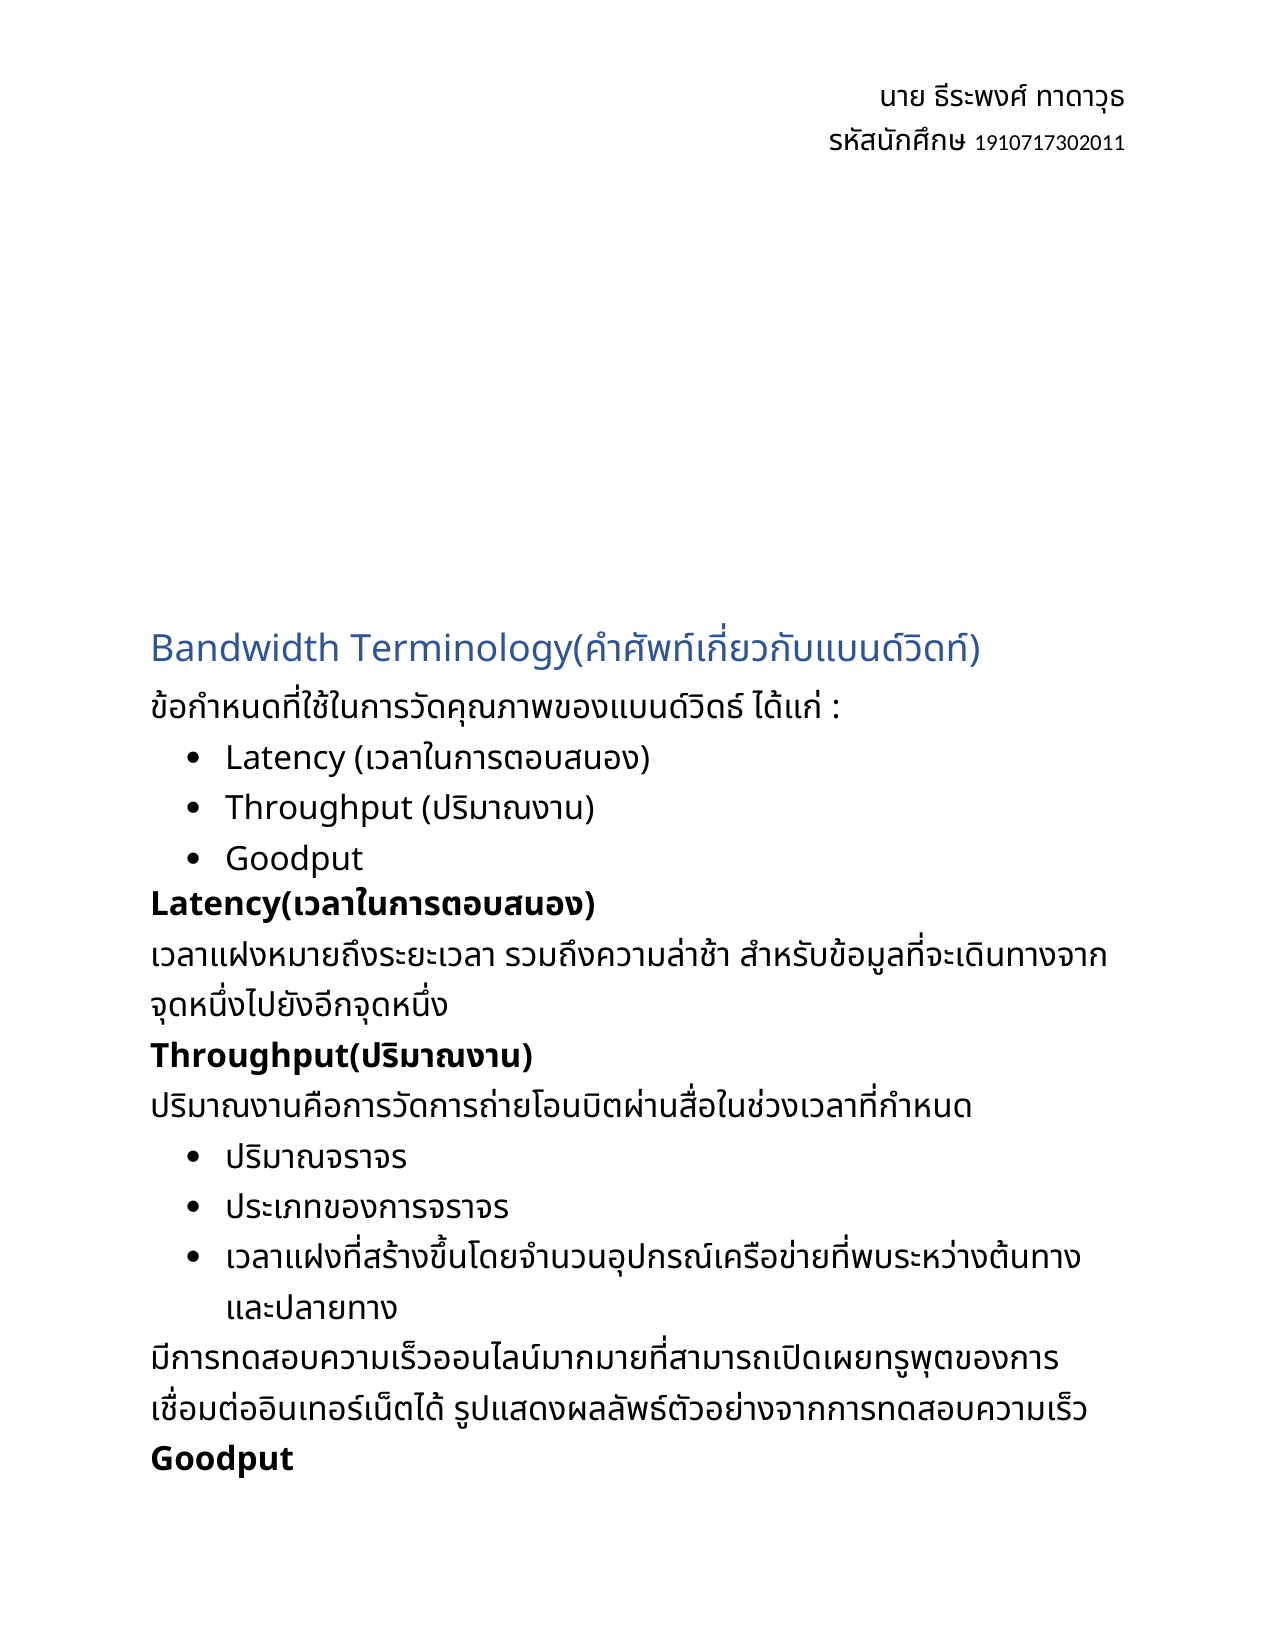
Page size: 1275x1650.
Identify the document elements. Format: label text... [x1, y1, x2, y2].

text ข้อกำหนดที่ใช้ในการวัดคุณภาพของแบนด์วิดธ์ ได้แก่ : [150, 683, 1125, 733]
text Throughput(ปริมาณงาน) [150, 1032, 1125, 1082]
text เวลาแฝงหมายถึงระยะเวลา รวมถึงความล่าช้า สำหรับข้อมูลที่จะเดินทางจากจุดหนึ่งไปยังอีกจุดหนึ่ง [150, 931, 1125, 1032]
text ปริมาณงานคือการวัดการถ่ายโอนบิตผ่านสื่อในช่วงเวลาที่กำหนด [150, 1082, 1125, 1133]
list Throughput (ปริมาณงาน) [187, 784, 1125, 835]
list เวลาแฝงที่สร้างขึ้นโดยจำนวนอุปกรณ์เครือข่ายที่พบระหว่างต้นทางและปลายทาง [187, 1233, 1125, 1334]
list Latency (เวลาในการตอบสนอง) [187, 733, 1125, 784]
text Goodput [150, 1435, 1125, 1481]
subtitle Bandwidth Terminology(คำศัพท์เกี่ยวกับแบนด์วิดท์) [150, 621, 1125, 678]
list Goodput [187, 835, 1125, 880]
list ประเภทของการจราจร [187, 1183, 1125, 1233]
text มีการทดสอบความเร็วออนไลน์มากมายที่สามารถเปิดเผยทรูพุตของการเชื่อมต่ออินเทอร์เน็ตได้ รูปแสดงผลลัพธ์ตัวอย่างจากการทดสอบความเร็ว [150, 1334, 1125, 1435]
list ปริมาณจราจร [187, 1133, 1125, 1183]
text Latency(เวลาในการตอบสนอง) [150, 880, 1125, 931]
